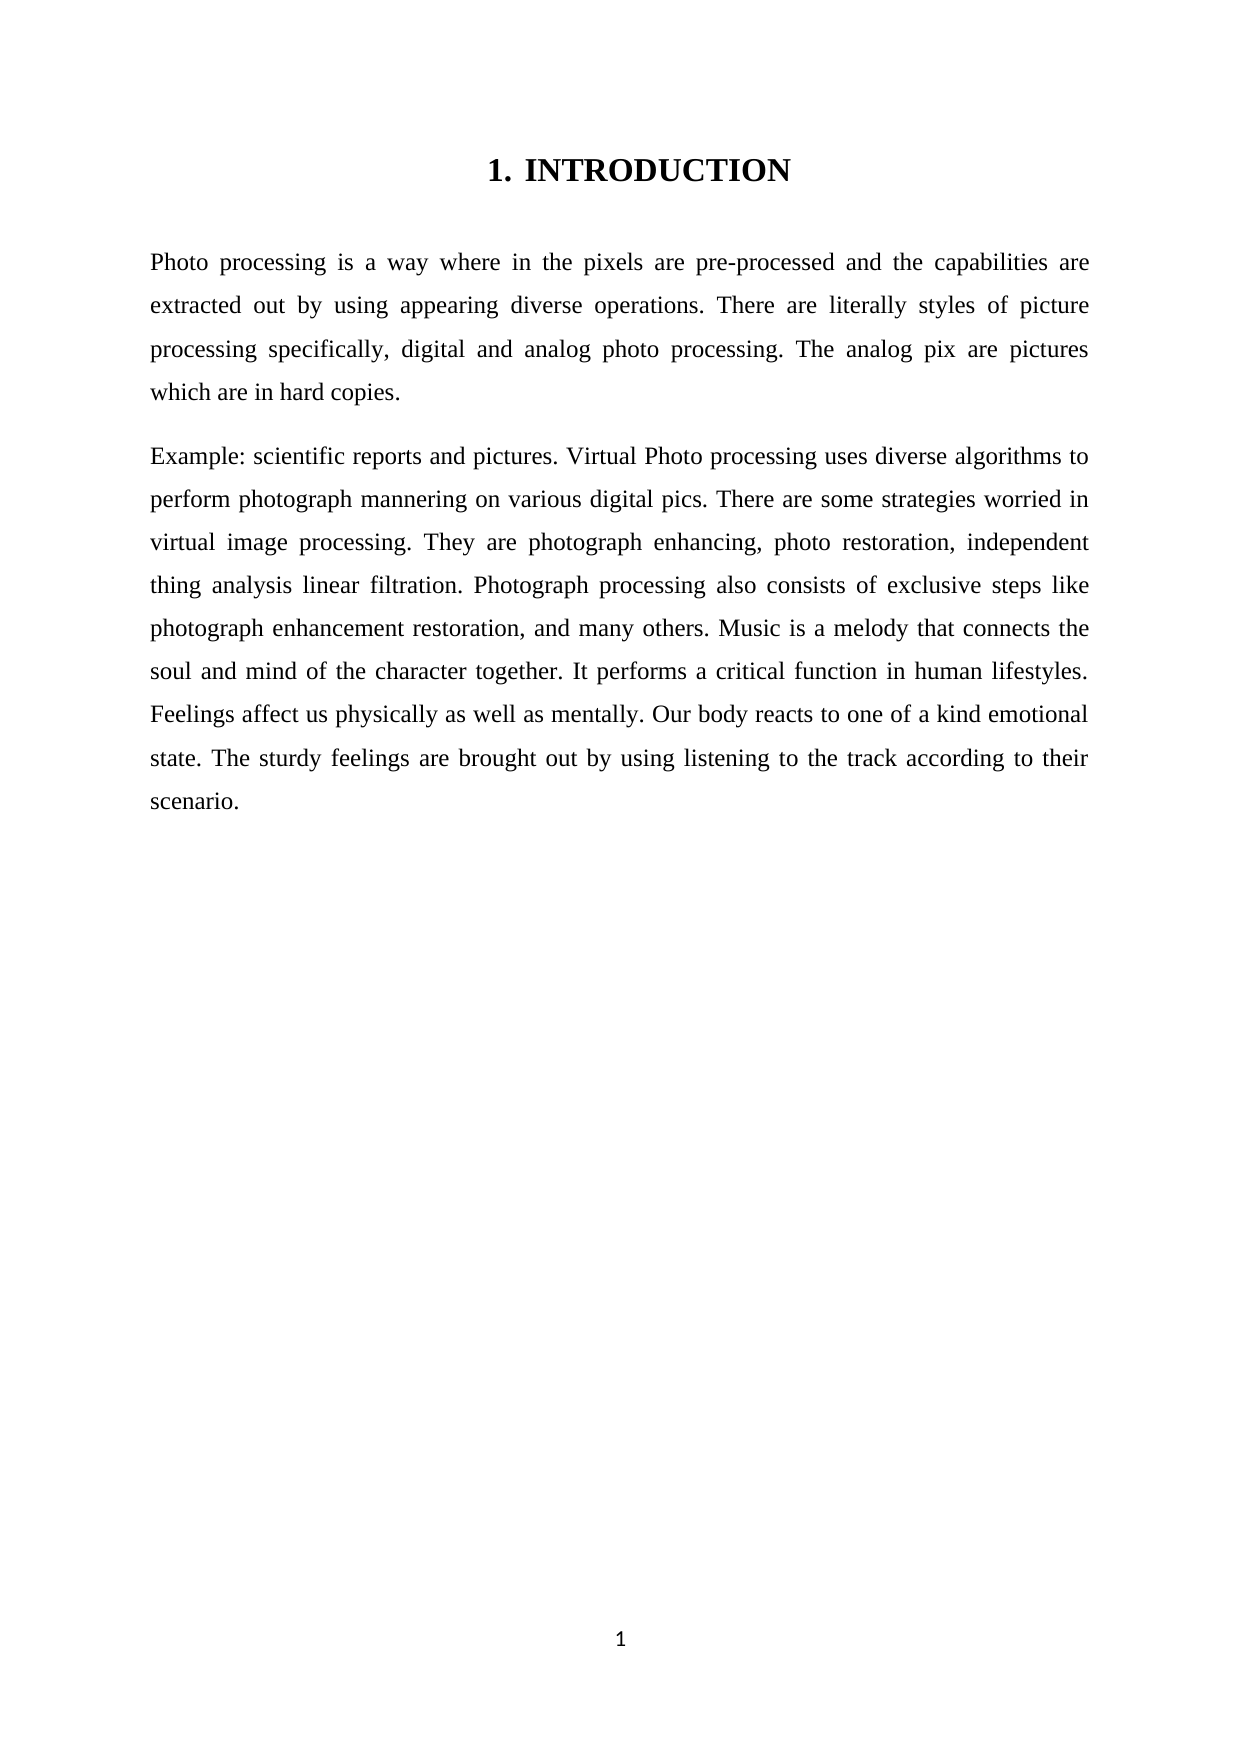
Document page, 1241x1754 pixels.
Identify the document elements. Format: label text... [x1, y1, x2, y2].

list INTRODUCTION [187, 150, 1090, 188]
text Example: scientific reports and pictures. Virtual Photo processing uses diverse algorithms to perform photograph mannering on various digital pics. There are some strategies worried in virtual image processing. They are photograph enhancing, photo restoration, independent thing analysis linear filtration. Photograph processing also consists of exclusive steps like photograph enhancement restoration, and many others. Music is a melody that connects the soul and mind of the character together. It performs a critical function in human lifestyles. Feelings affect us physically as well as mentally. Our body reacts to one of a kind emotional state. The sturdy feelings are brought out by using listening to the track according to their scenario. [150, 441, 1090, 814]
text Photo processing is a way where in the pixels are pre-processed and the capabilities are extracted out by using appearing diverse operations. There are literally styles of picture processing specifically, digital and analog photo processing. The analog pix are pictures which are in hard copies. [150, 247, 1090, 406]
